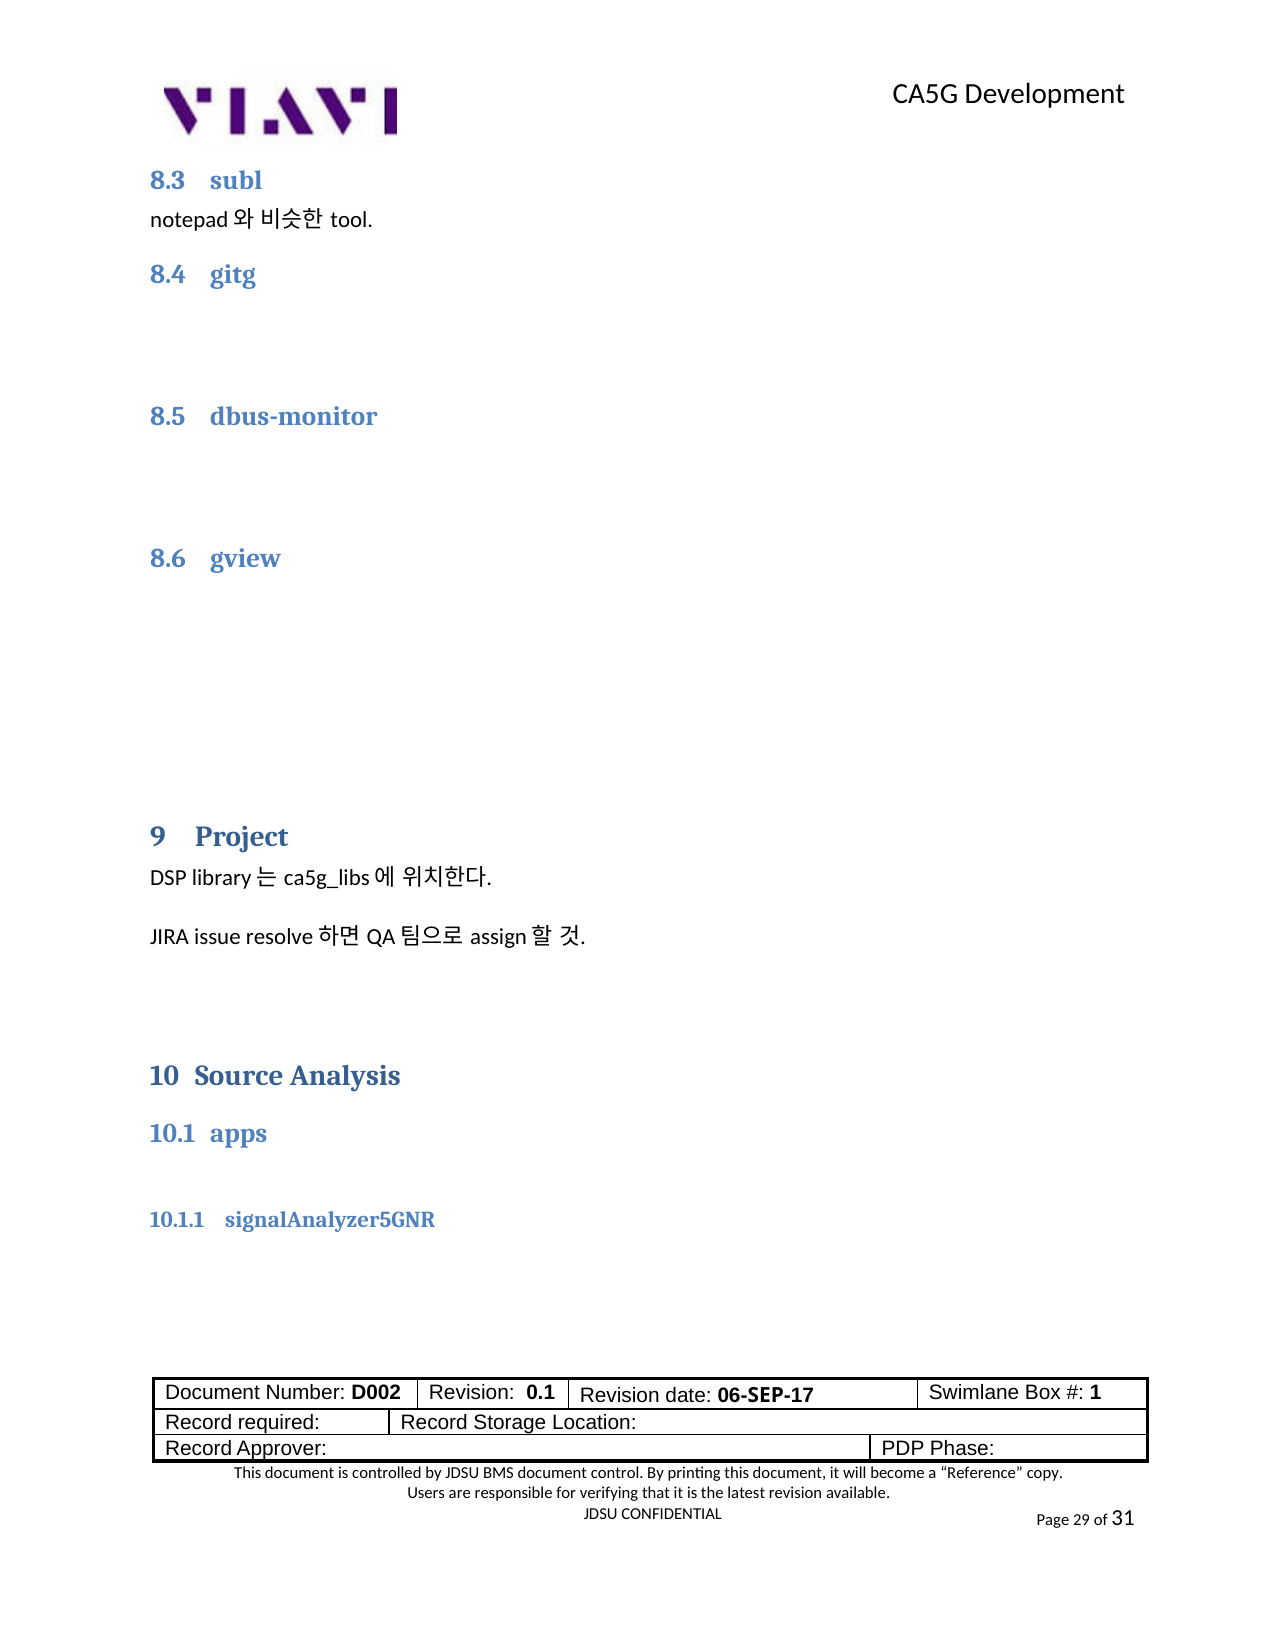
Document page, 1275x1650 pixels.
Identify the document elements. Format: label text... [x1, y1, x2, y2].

text notepad와 비슷한 tool. [150, 201, 1125, 234]
subtitle signalAnalyzer5GNR [150, 1207, 1125, 1233]
subtitle dbus-monitor [150, 401, 1125, 432]
subtitle subl [150, 165, 1125, 196]
subtitle gview [150, 543, 1125, 574]
text JIRA issue resolve하면 QA 팀으로 assign할 것. [150, 917, 1125, 951]
subtitle Source Analysis [150, 1059, 1125, 1092]
picture [162, 68, 397, 146]
subtitle Project [150, 820, 1125, 853]
subtitle apps [150, 1118, 1125, 1149]
text DSP library는 ca5g_libs에 위치한다. [150, 858, 1125, 892]
subtitle gitg [150, 259, 1125, 291]
